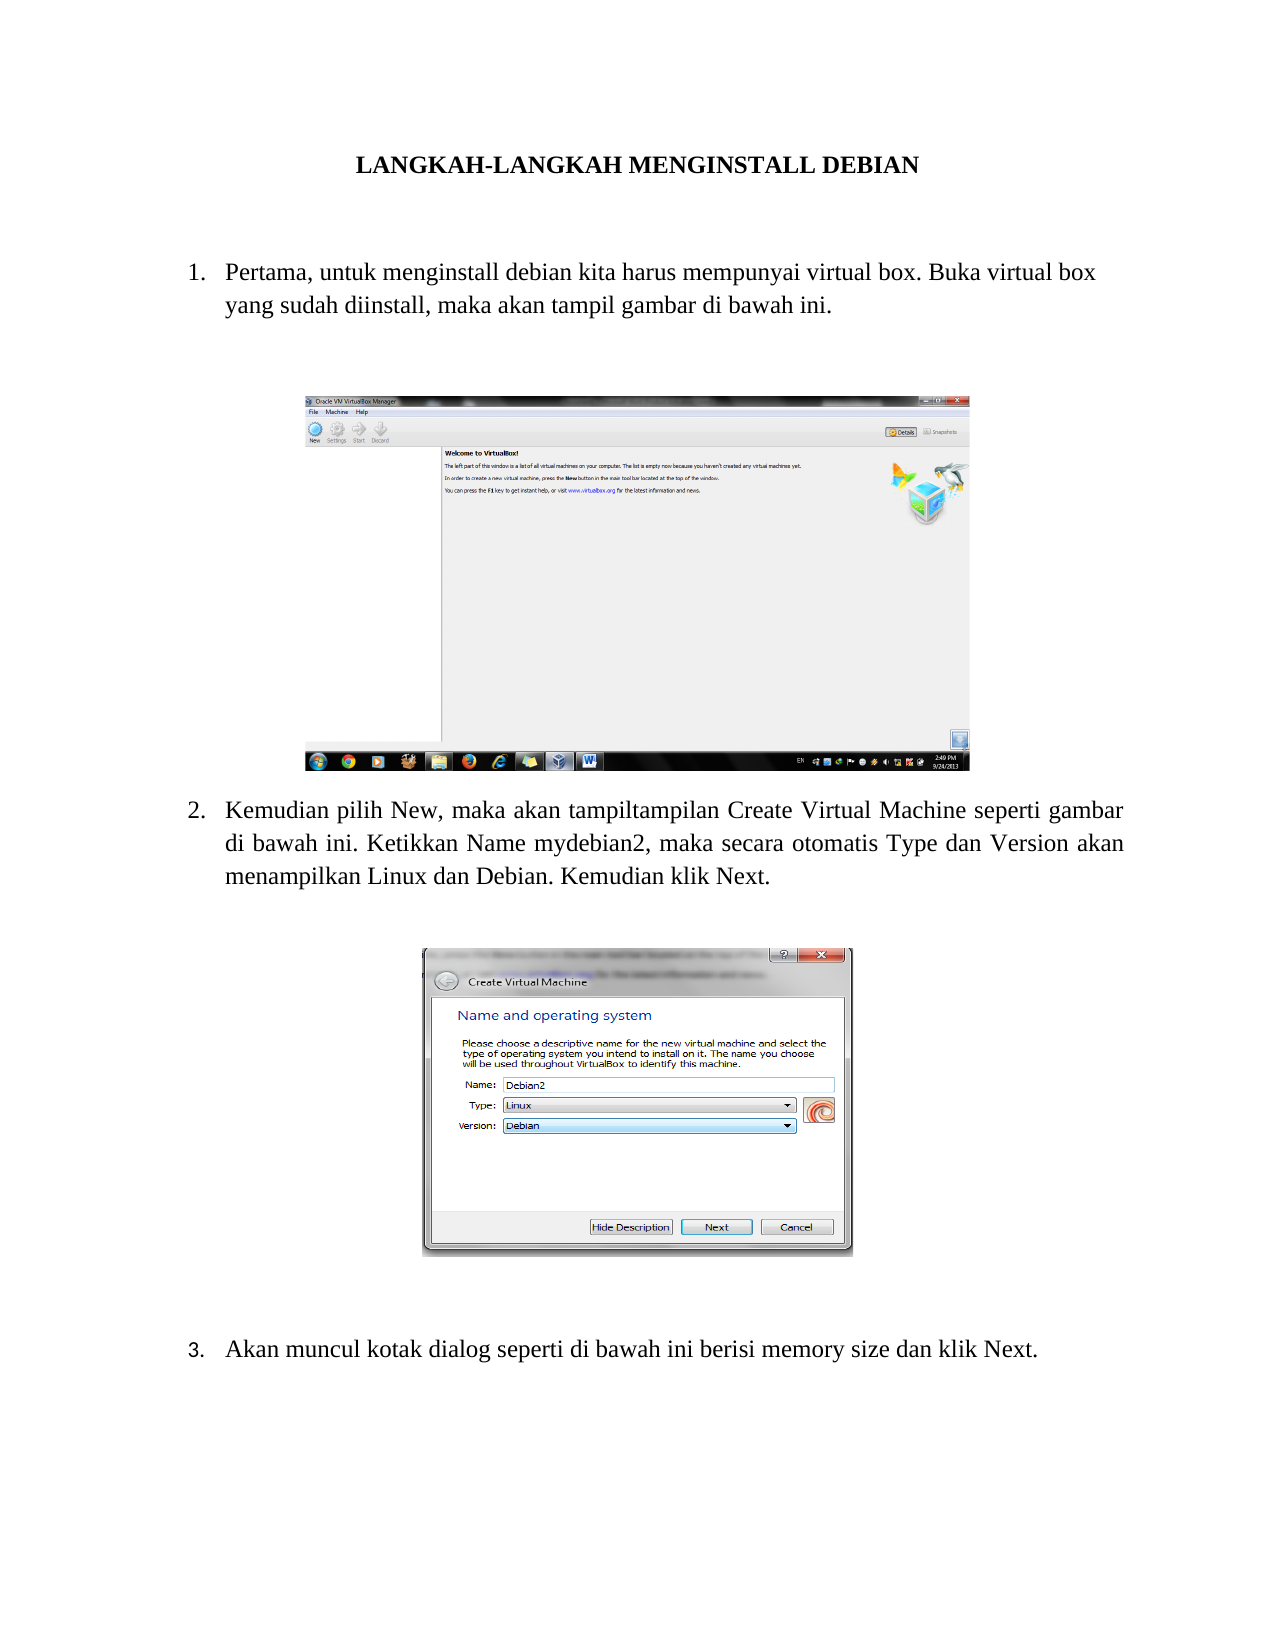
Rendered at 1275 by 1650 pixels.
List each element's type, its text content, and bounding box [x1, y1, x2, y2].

list Akan muncul kotak dialog seperti di bawah ini berisi memory size dan klik Next. [187, 1334, 1125, 1363]
list Kemudian pilih New, maka akan tampiltampilan Create Virtual Machine seperti gambar di bawah ini. Ketikkan Name mydebian2, maka secara otomatis Type dan Version akan menampilkan Linux dan Debian. Kemudian klik Next. [187, 795, 1125, 890]
picture [422, 948, 854, 1257]
picture [305, 396, 970, 771]
text LANGKAH-LANGKAH MENGINSTALL DEBIAN [150, 150, 1125, 179]
list Pertama, untuk menginstall debian kita harus mempunyai virtual box. Buka virtual box yang sudah diinstall, maka akan tampil gambar di bawah ini. [187, 257, 1125, 319]
